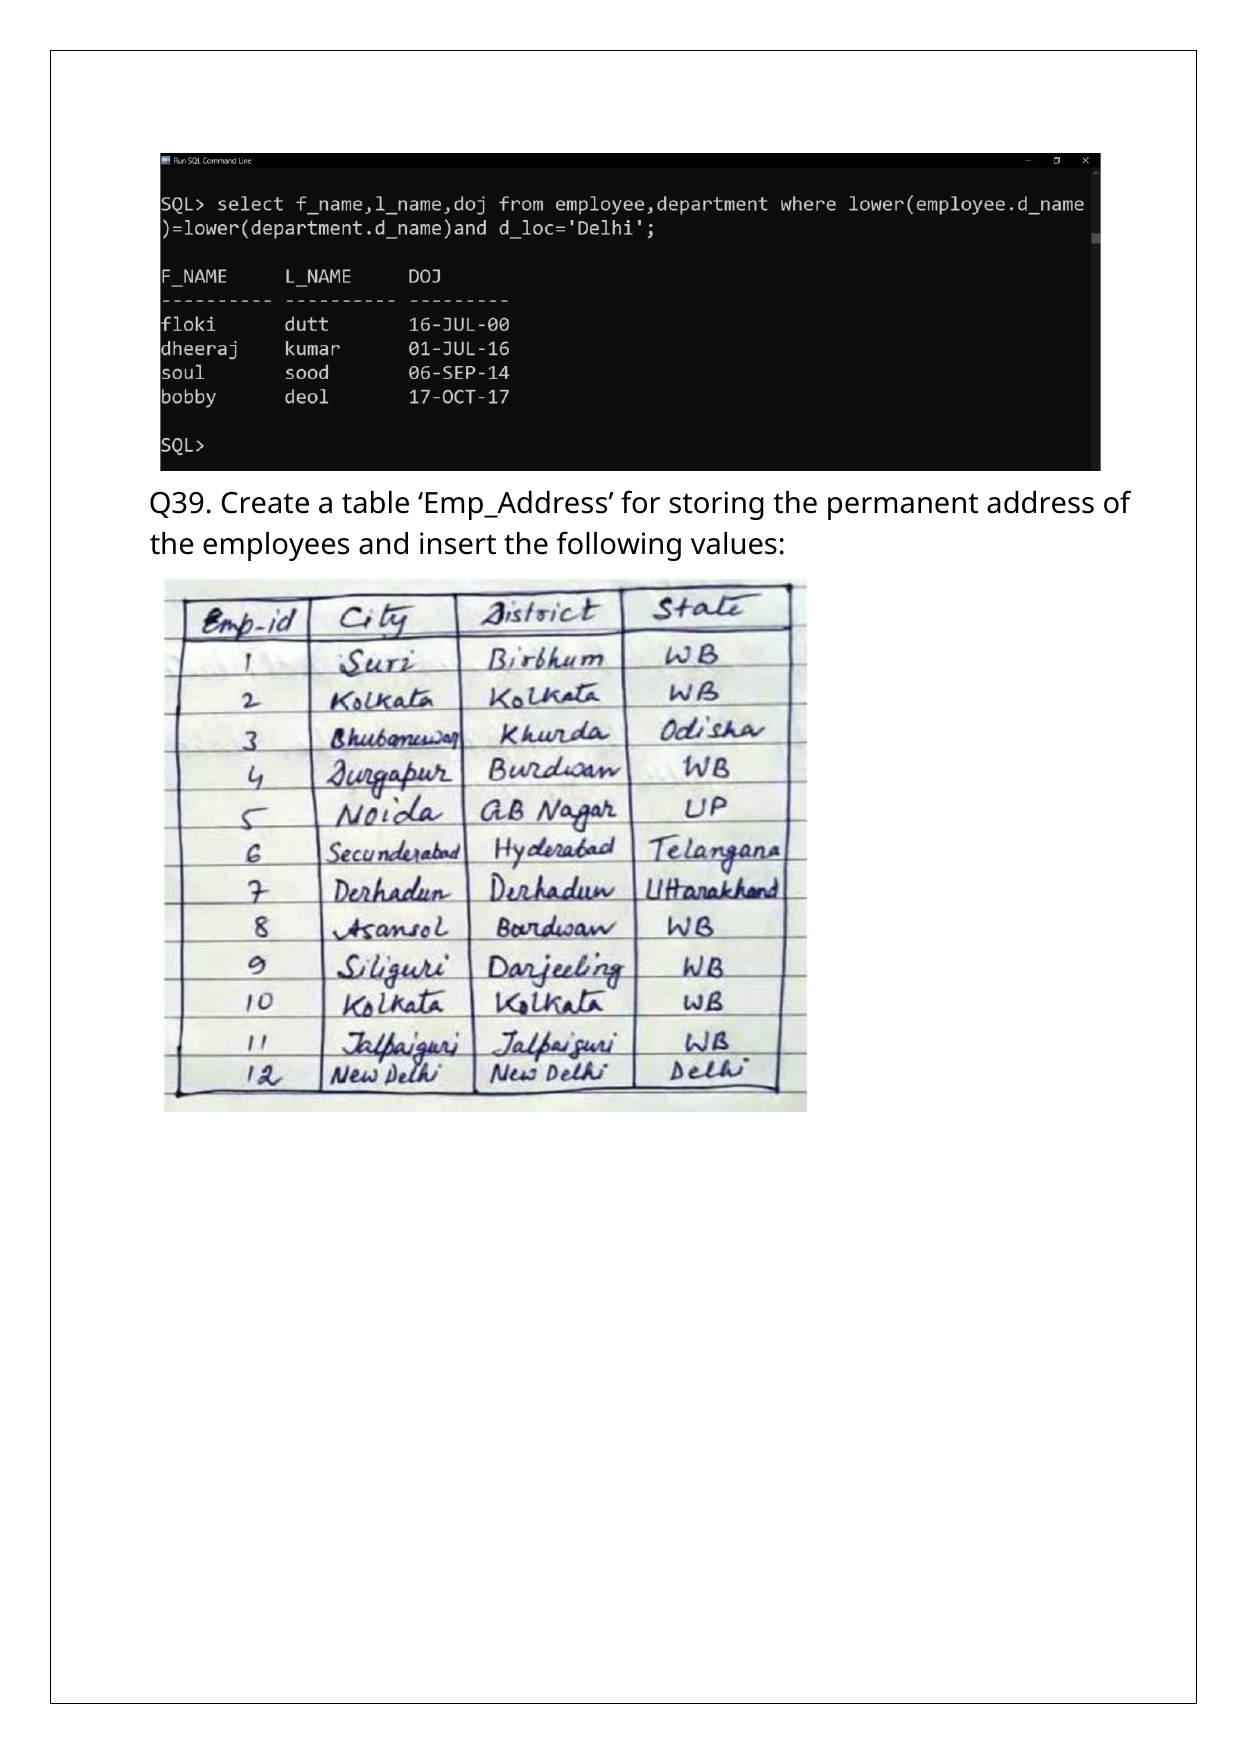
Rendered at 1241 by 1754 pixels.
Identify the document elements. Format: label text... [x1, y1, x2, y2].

picture [155, 575, 808, 1112]
picture [160, 153, 1101, 471]
text Q39. Create a table ‘Emp_Address’ for storing the permanent address of the employees and insert the following values: [148, 482, 1141, 563]
